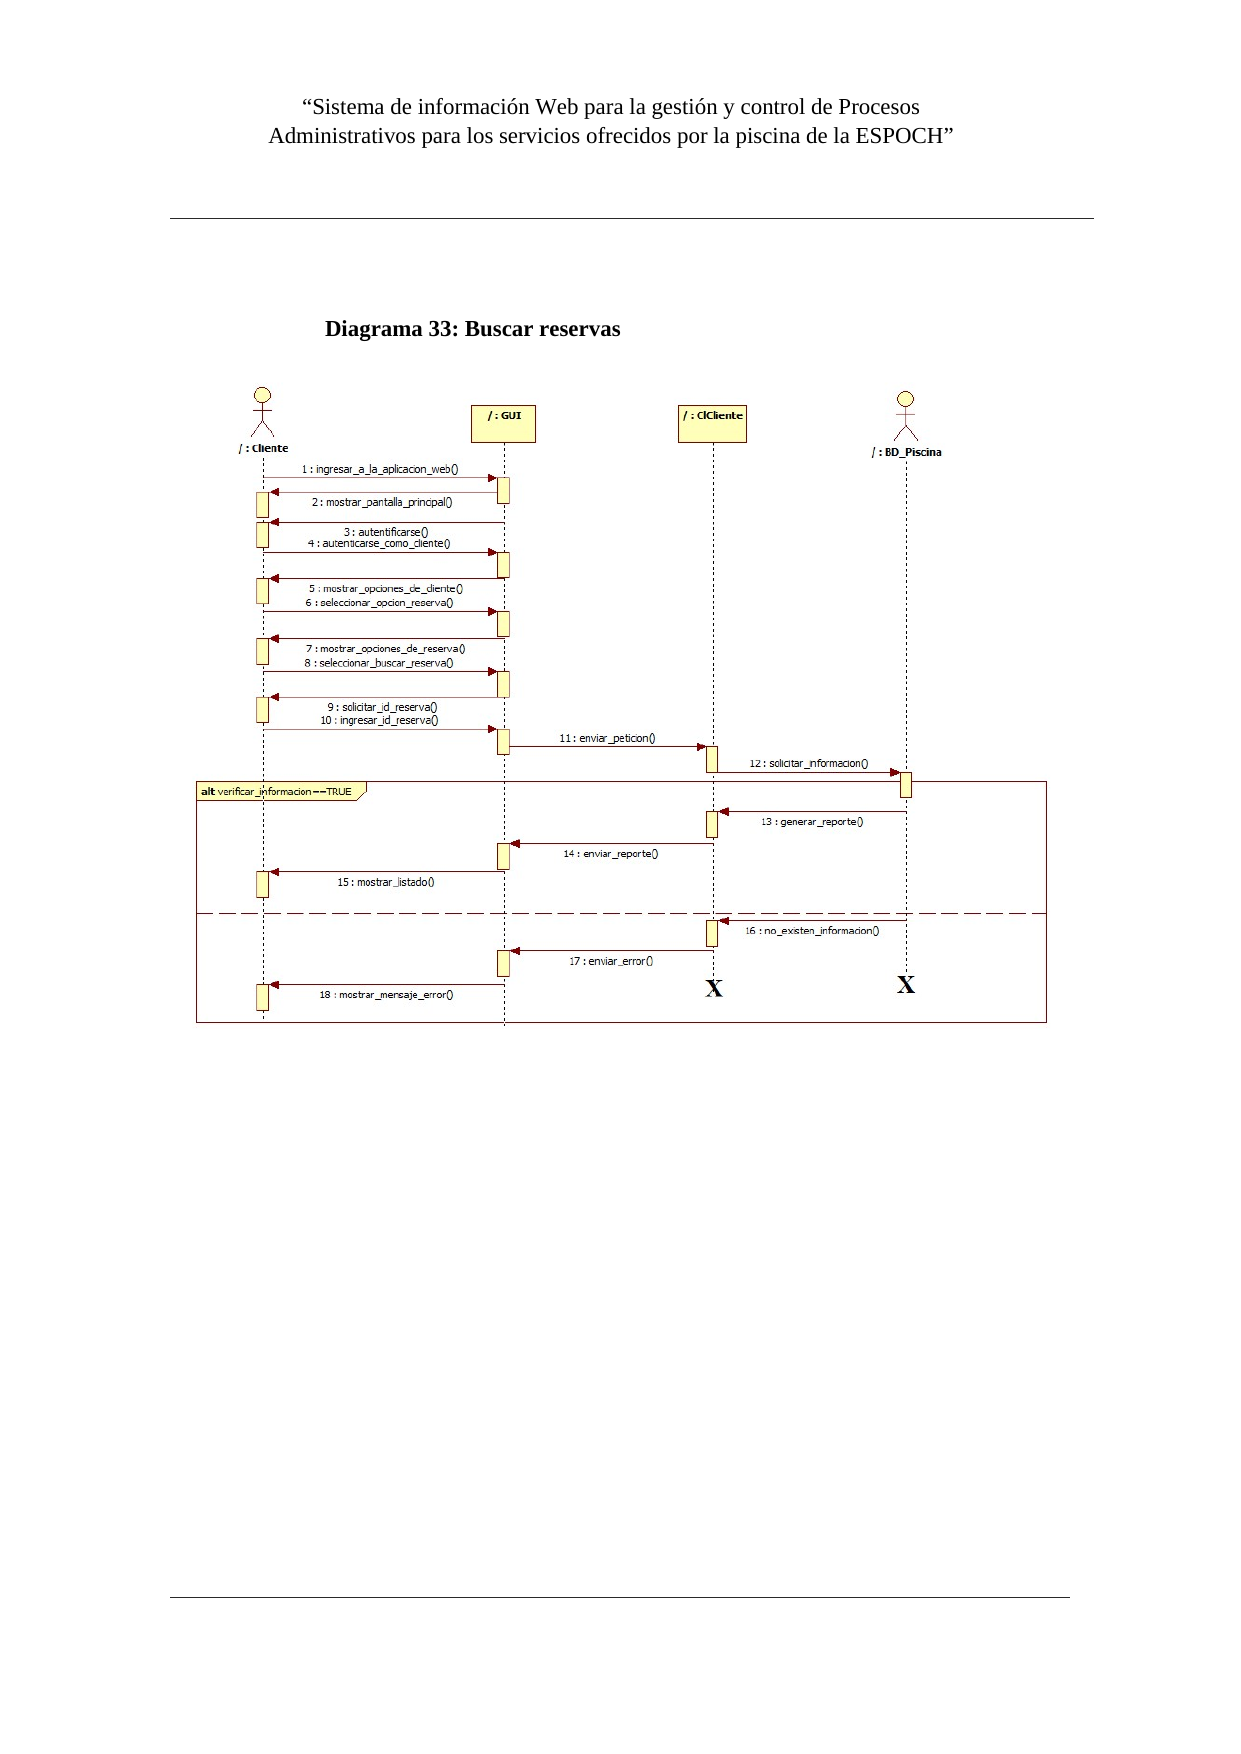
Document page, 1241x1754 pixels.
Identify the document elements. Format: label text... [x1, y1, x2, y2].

picture [177, 367, 1063, 1044]
subtitle Diagrama 33: Buscar reservas [325, 315, 1063, 342]
